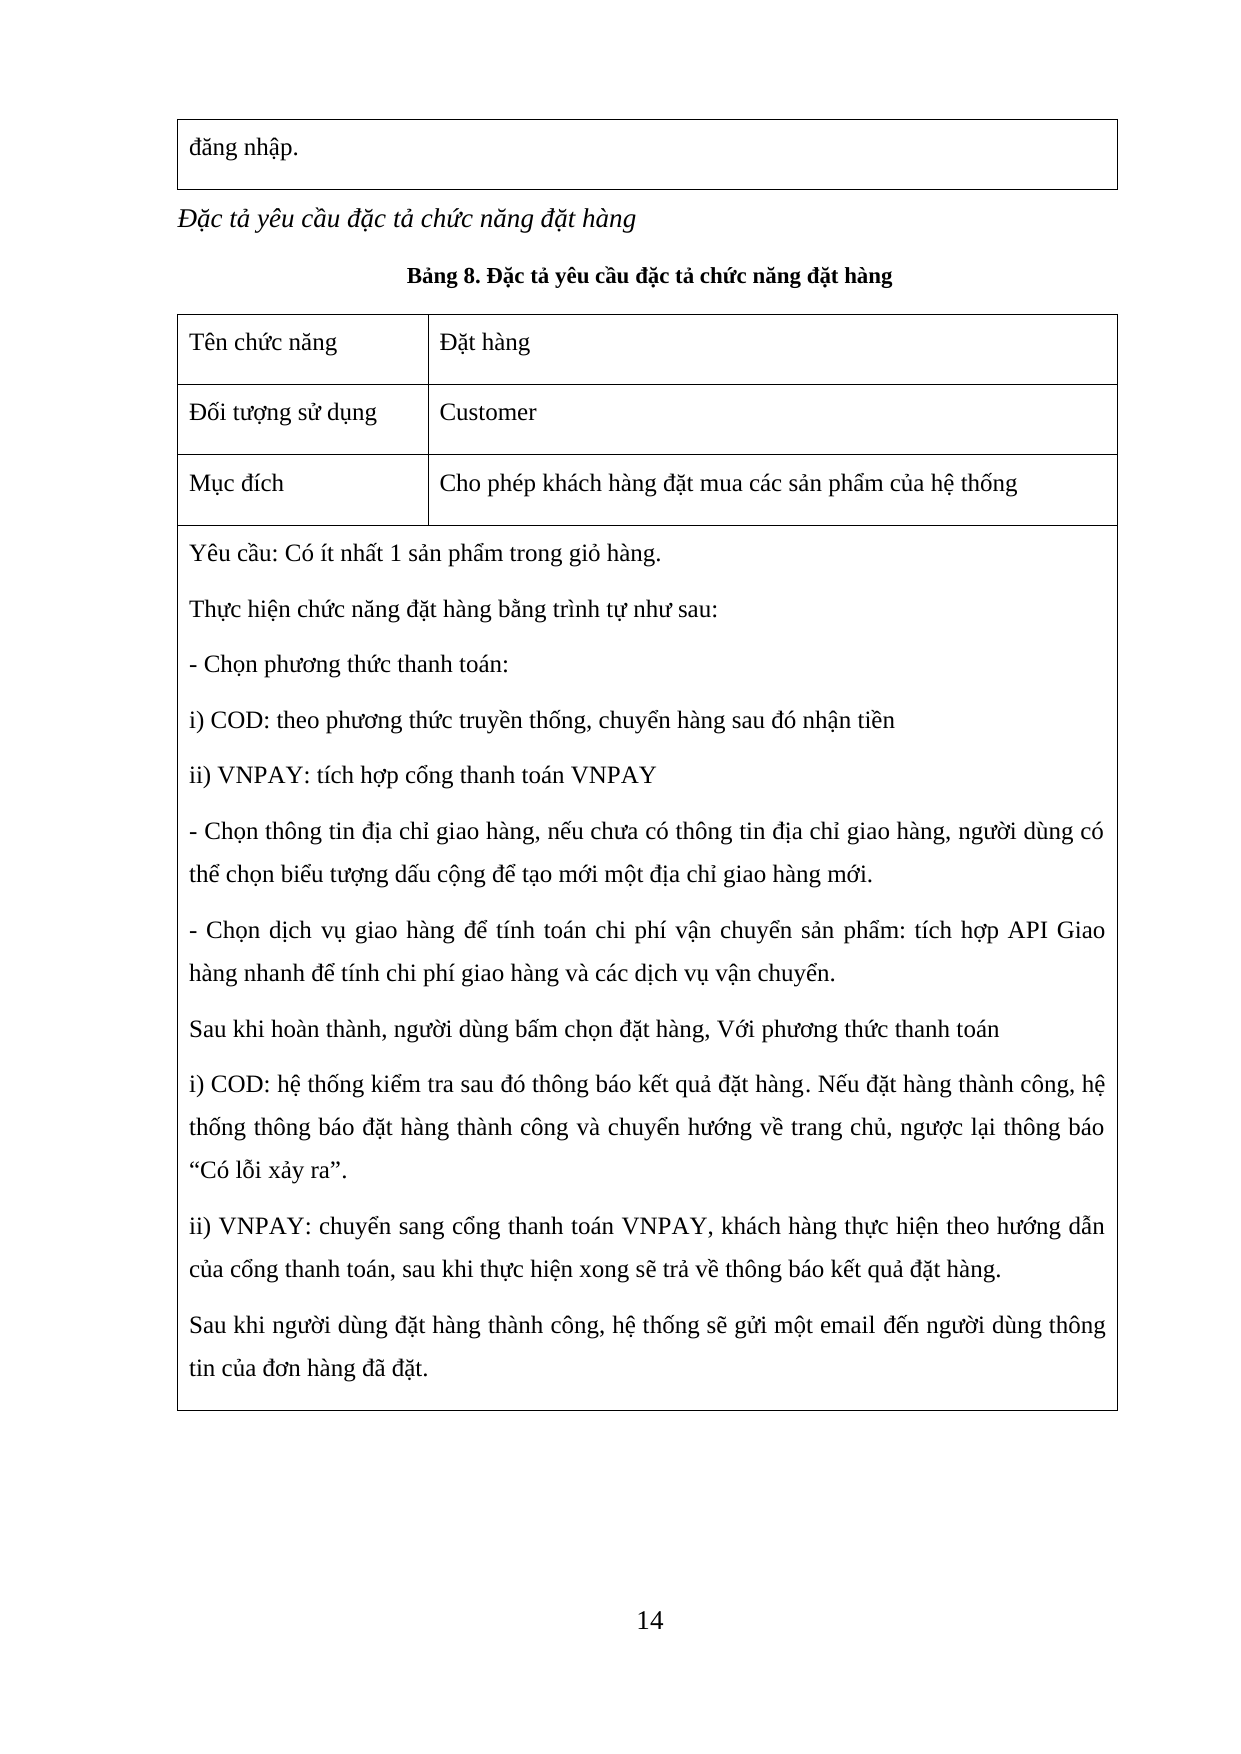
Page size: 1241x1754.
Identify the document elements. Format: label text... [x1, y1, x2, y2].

table_header Tên chức năng [178, 315, 428, 384]
table_cell Yêu cầu: Có ít nhất 1 sản phẩm trong giỏ hàng. Thực hiện chức năng đặt hàng bằng trình tự như sau: - Chọn phương thức thanh toán: i) COD: theo phương thức truyền thống, chuyển hàng sau đó nhận tiền ii) VNPAY: tích hợp cổng thanh toán VNPAY - Chọn thông tin địa chỉ giao hàng, nếu chưa có thông tin địa chỉ giao hàng, người dùng có thể chọn biểu tượng dấu cộng để tạo mới một địa chỉ giao hàng mới. - Chọn dịch vụ giao hàng để tính toán chi phí vận chuyển sản phẩm: tích hợp API Giao hàng nhanh để tính chi phí giao hàng và các dịch vụ vận chuyển. Sau khi hoàn thành, người dùng bấm chọn đặt hàng, Với phương thức thanh toán i) COD: hệ thống kiểm tra sau đó thông báo kết quả đặt hàng. Nếu đặt hàng thành công, hệ thống thông báo đặt hàng thành công và chuyển hướng về trang chủ, ngược lại thông báo “Có lỗi xảy ra”. ii) VNPAY: chuyển sang cổng thanh toán VNPAY, khách hàng thực hiện theo hướng dẫn của cổng thanh toán, sau khi thực hiện xong sẽ trả về thông báo kết quả đặt hàng. Sau khi người dùng đặt hàng thành công, hệ thống sẽ gửi một email đến người dùng thông tin của đơn hàng đã đặt. [178, 526, 1117, 1410]
table_cell Mục đích [178, 455, 428, 524]
table_header Đặt hàng [429, 315, 1117, 384]
table_cell Đối tượng sử dụng [178, 385, 428, 454]
table_cell Cho phép khách hàng đặt mua các sản phẩm của hệ thống [429, 455, 1117, 524]
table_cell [178, 120, 1117, 189]
subtitle Đặc tả yêu cầu đặc tả chức năng đặt hàng [177, 202, 1122, 234]
table_cell Customer [429, 385, 1117, 454]
